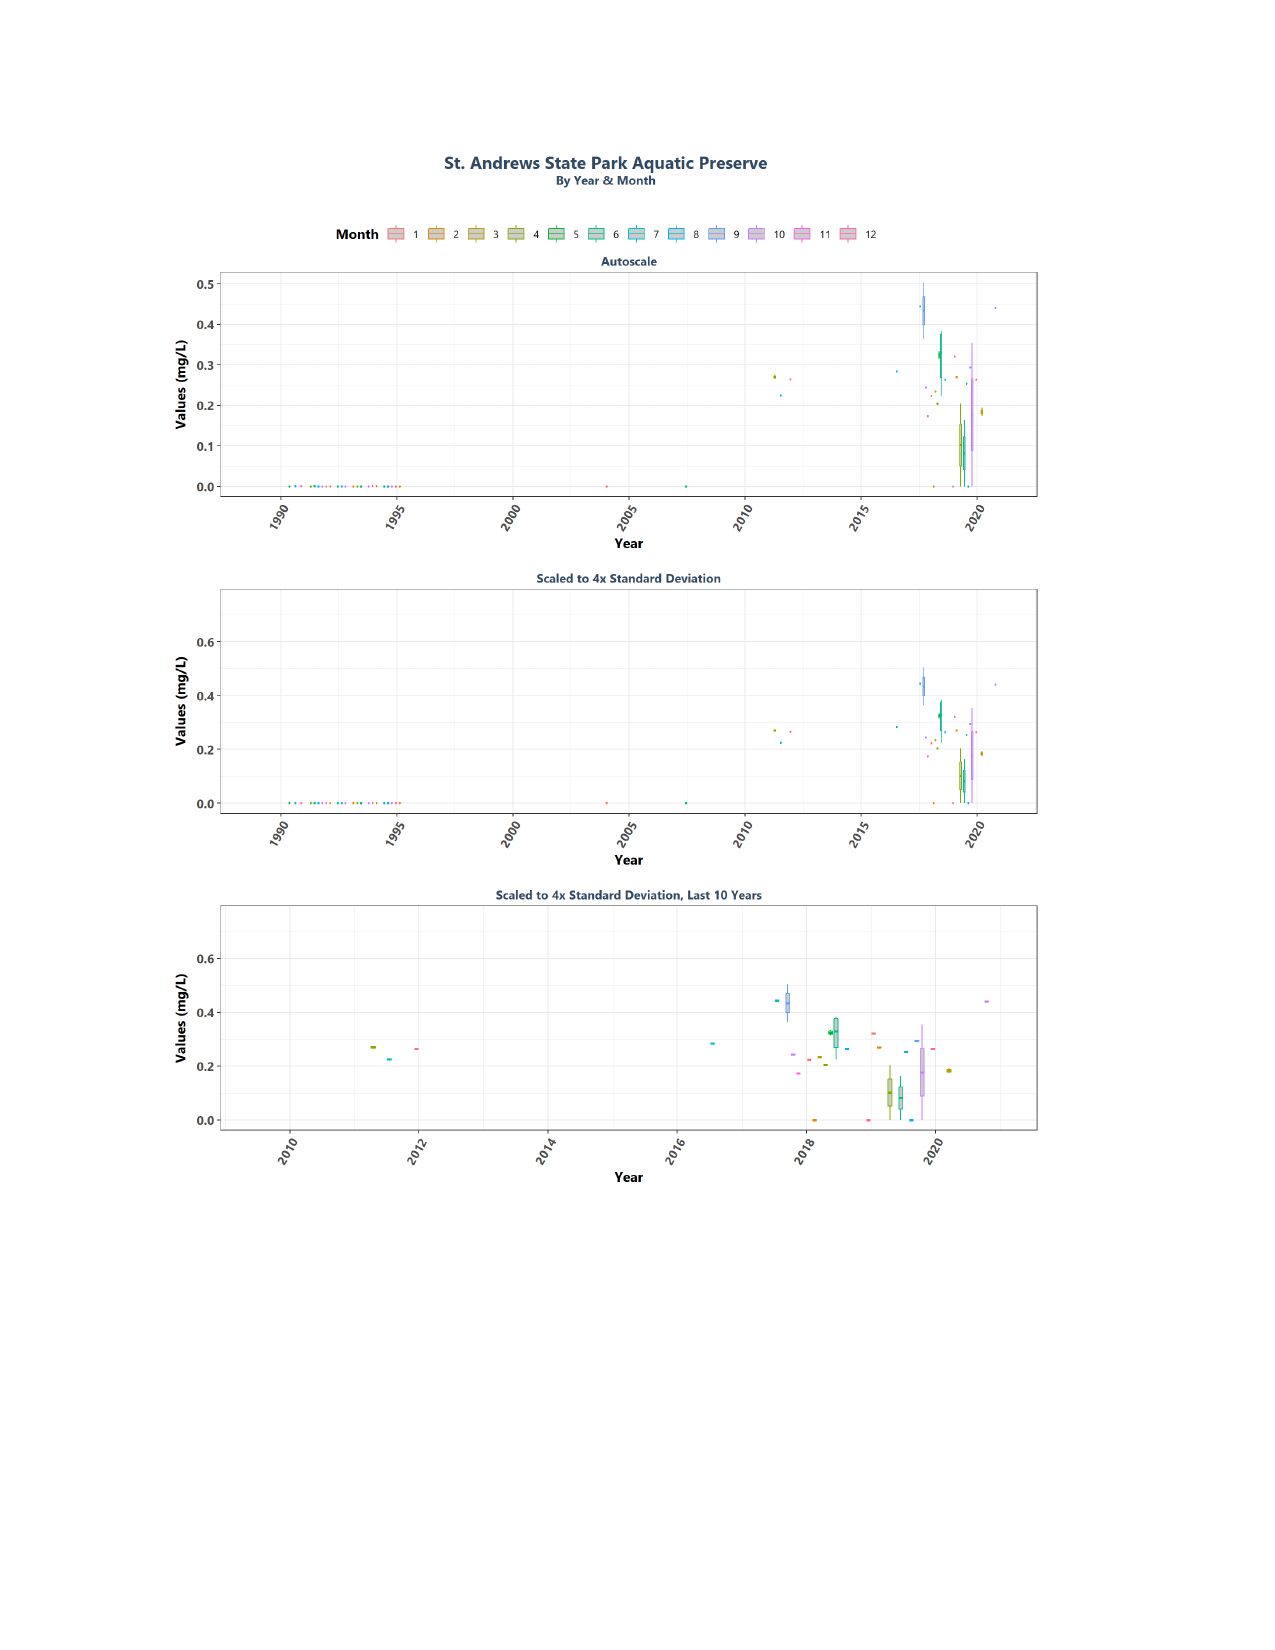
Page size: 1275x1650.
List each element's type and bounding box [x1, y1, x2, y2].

picture [168, 150, 1044, 1200]
